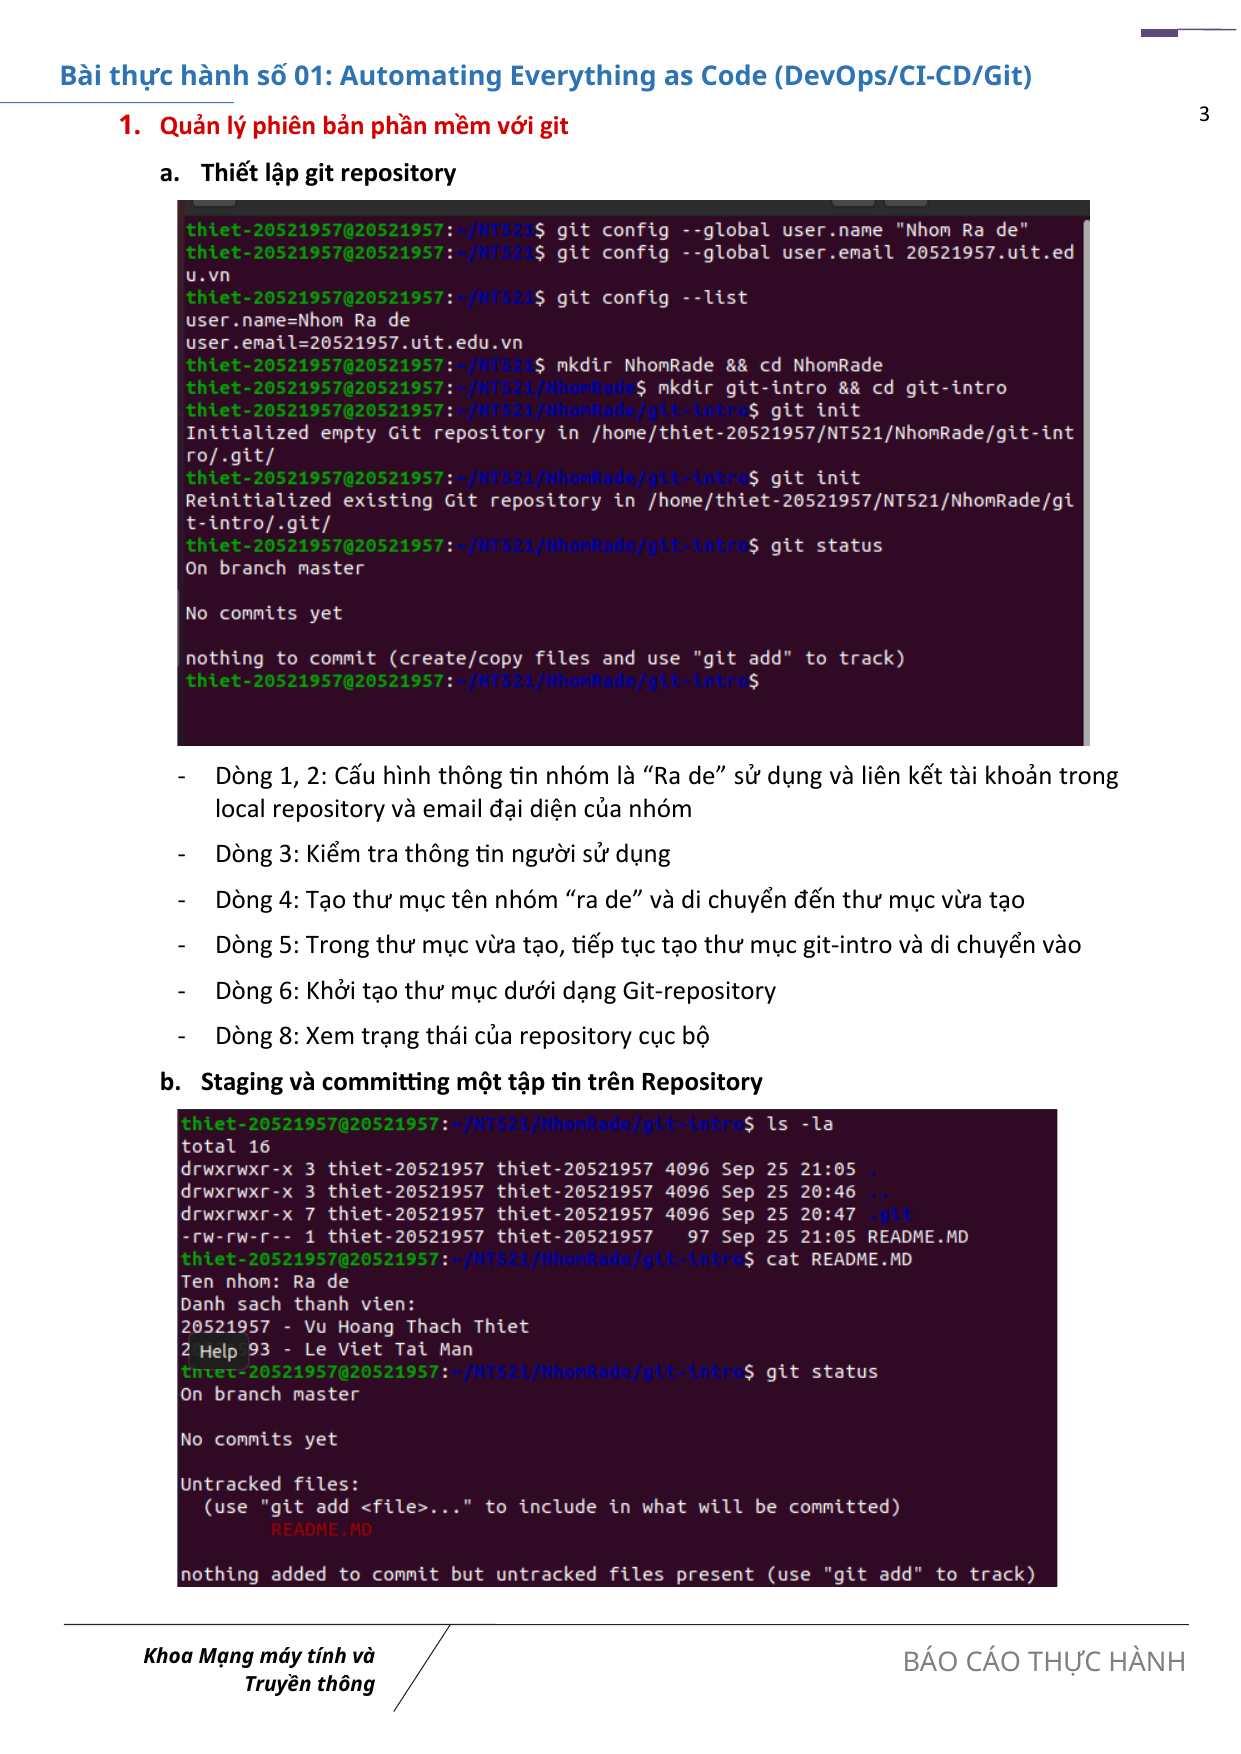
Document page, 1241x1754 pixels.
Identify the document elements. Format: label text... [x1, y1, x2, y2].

list Dòng 8: Xem trạng thái của repository cục bộ [177, 1018, 1122, 1052]
list Dòng 1, 2: Cấu hình thông tin nhóm là “Ra de” sử dụng và liên kết tài khoản trong local repository và email đại diện của nhóm [177, 758, 1122, 824]
list Dòng 4: Tạo thư mục tên nhóm “ra de” và di chuyển đến thư mục vừa tạo [177, 882, 1122, 915]
list Dòng 6: Khởi tạo thư mục dưới dạng Git-repository [177, 973, 1122, 1006]
subtitle Quản lý phiên bản phần mềm với git [118, 106, 1122, 142]
list Dòng 5: Trong thư mục vừa tạo, tiếp tục tạo thư mục git-intro và di chuyển vào [177, 927, 1122, 961]
picture [177, 200, 1090, 746]
subtitle Thiết lập git repository [159, 155, 1122, 188]
list Dòng 3: Kiểm tra thông tin người sử dụng [177, 836, 1122, 869]
subtitle Staging và committing một tập tin trên Repository [159, 1064, 1122, 1097]
picture [177, 1109, 1058, 1587]
